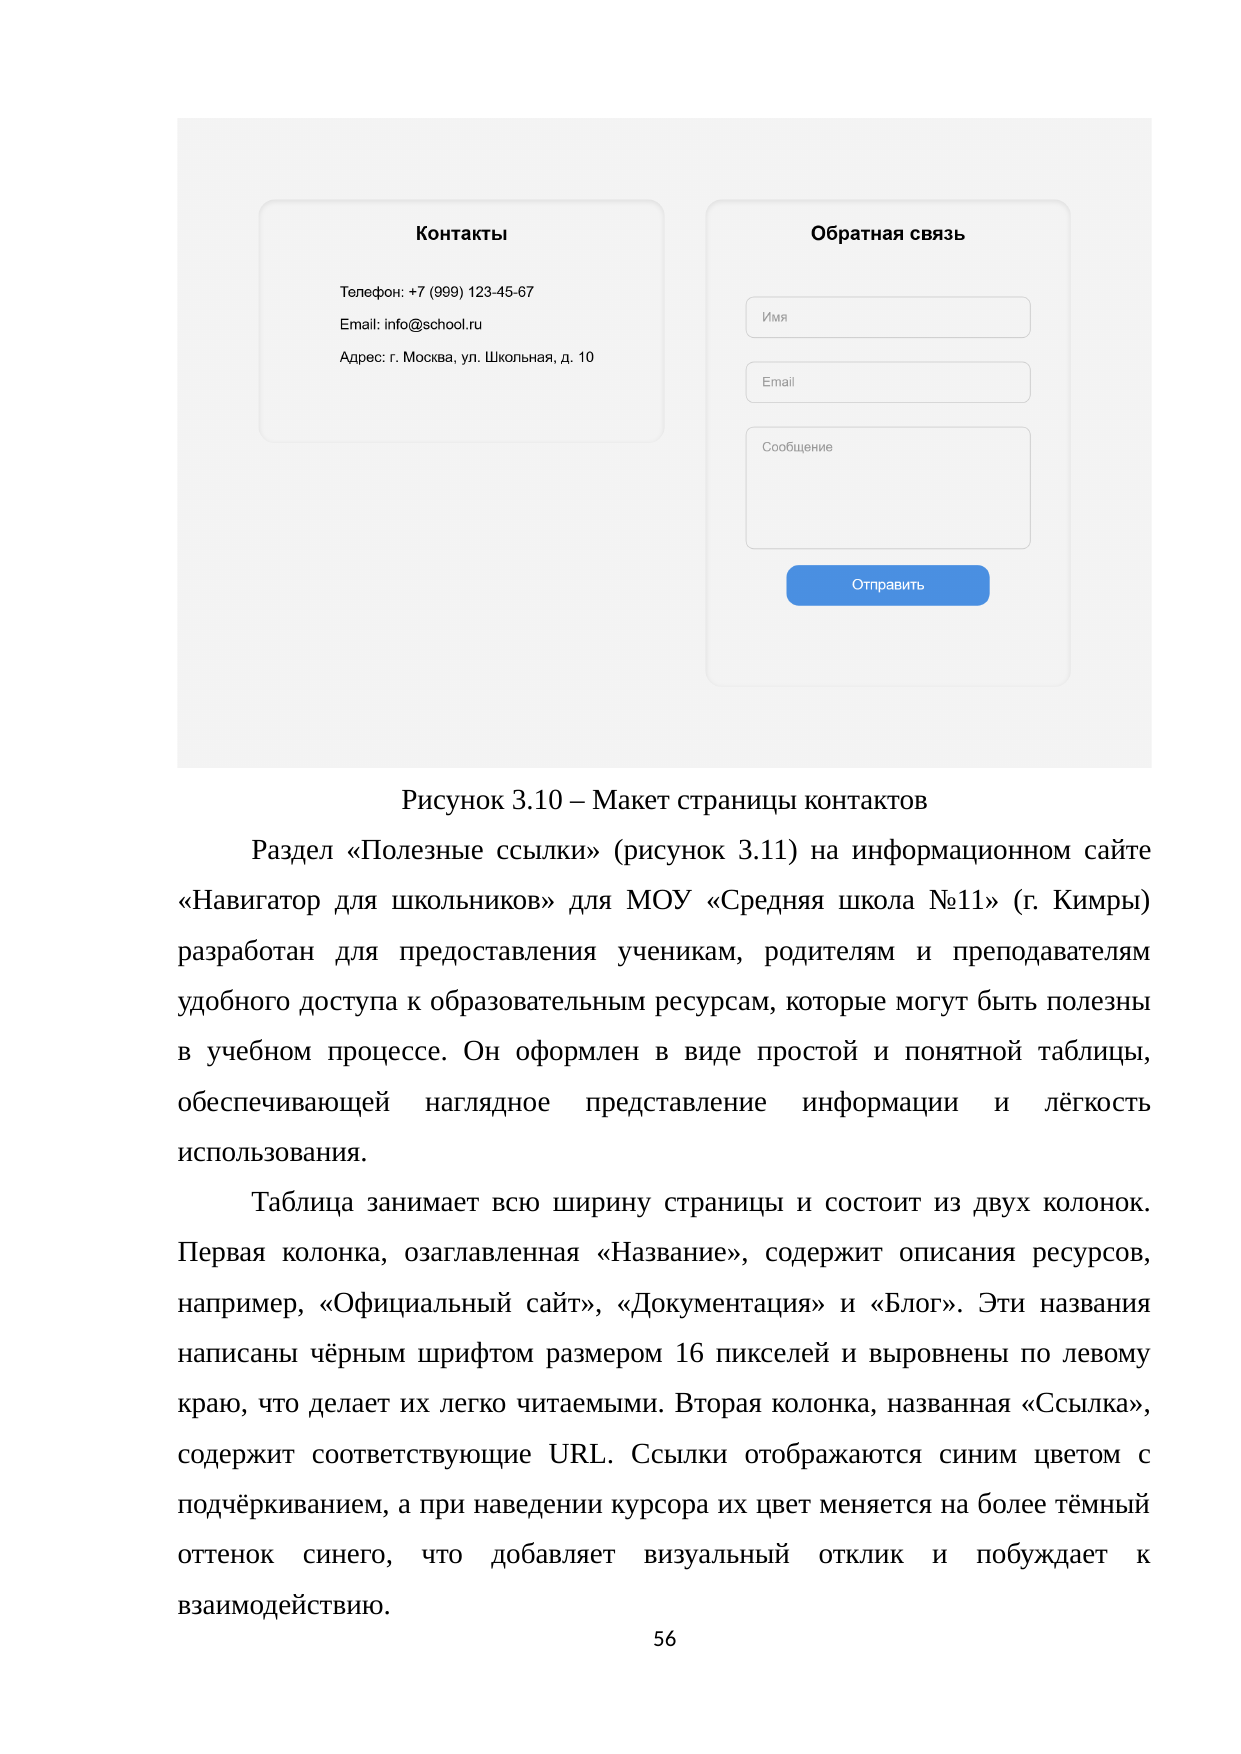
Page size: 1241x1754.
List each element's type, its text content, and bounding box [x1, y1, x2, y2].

text Раздел «Полезные ссылки» (рисунок 3.11) на информационном сайте «Навигатор для школьников» для МОУ «Средняя школа №11» (г. Кимры) разработан для предоставления ученикам, родителям и преподавателям удобного доступа к образовательным ресурсам, которые могут быть полезны в учебном процессе. Он оформлен в виде простой и понятной таблицы, обеспечивающей наглядное представление информации и лёгкость использования. [177, 832, 1152, 1167]
text Таблица занимает всю ширину страницы и состоит из двух колонок. Первая колонка, озаглавленная «Название», содержит описания ресурсов, например, «Официальный сайт», «Документация» и «Блог». Эти названия написаны чёрным шрифтом размером 16 пикселей и выровнены по левому краю, что делает их легко читаемыми. Вторая колонка, названная «Ссылка», содержит соответствующие URL. Ссылки отображаются синим цветом с подчёркиванием, а при наведении курсора их цвет меняется на более тёмный оттенок синего, что добавляет визуальный отклик и побуждает к взаимодействию. [177, 1184, 1152, 1620]
text Рисунок 3.10 – Макет страницы контактов [177, 782, 1152, 815]
picture [177, 118, 1152, 768]
